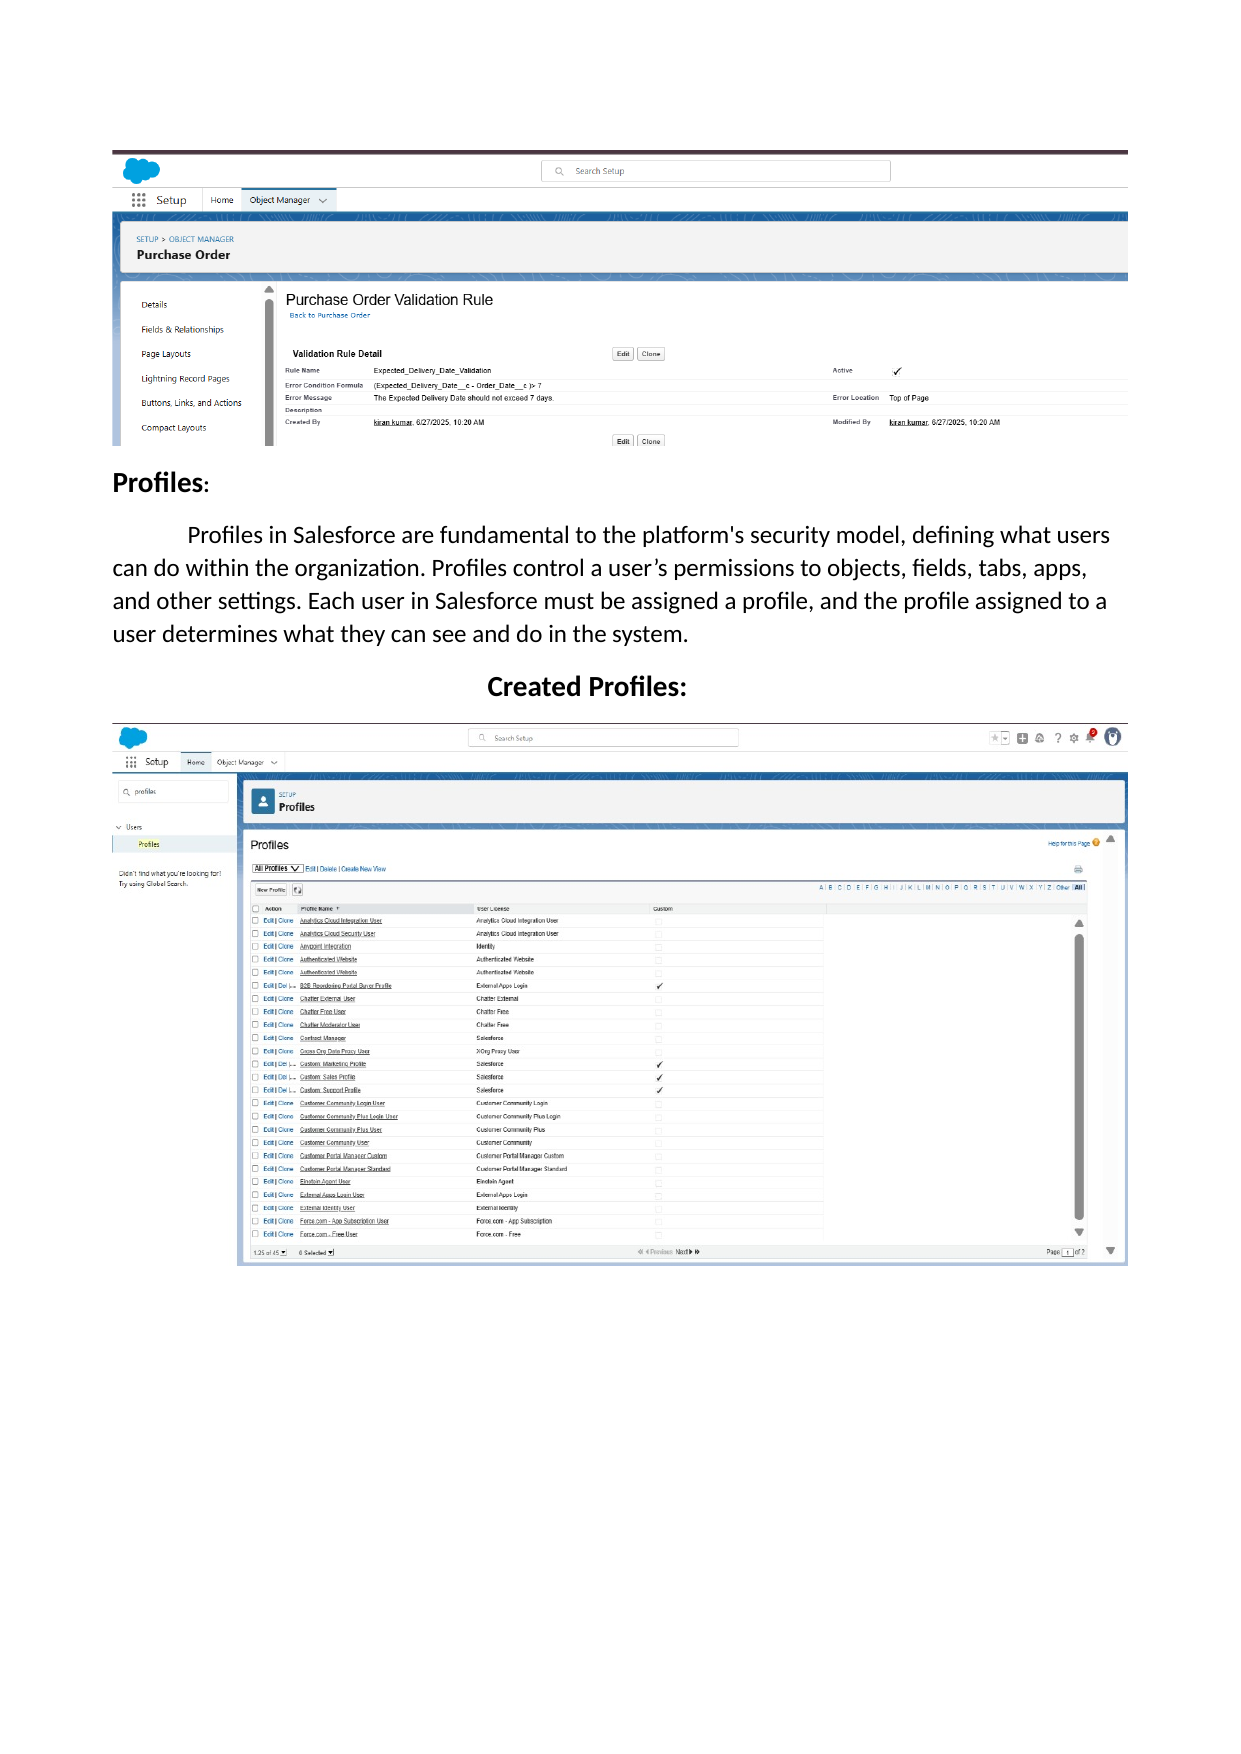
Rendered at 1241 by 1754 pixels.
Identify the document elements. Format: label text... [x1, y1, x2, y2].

text Created Profiles: [112, 668, 1128, 703]
picture [112, 150, 1128, 446]
picture [112, 723, 1128, 1266]
text Profiles in Salesforce are fundamental to the platform's security model, defining what users can do within the organization. Profiles control a user’s permissions to objects, fields, tabs, apps, and other settings. Each user in Salesforce must be assigned a profile, and the profile assigned to a user determines what they can see and do in the system. [112, 519, 1128, 649]
text Profiles: [112, 464, 1128, 500]
